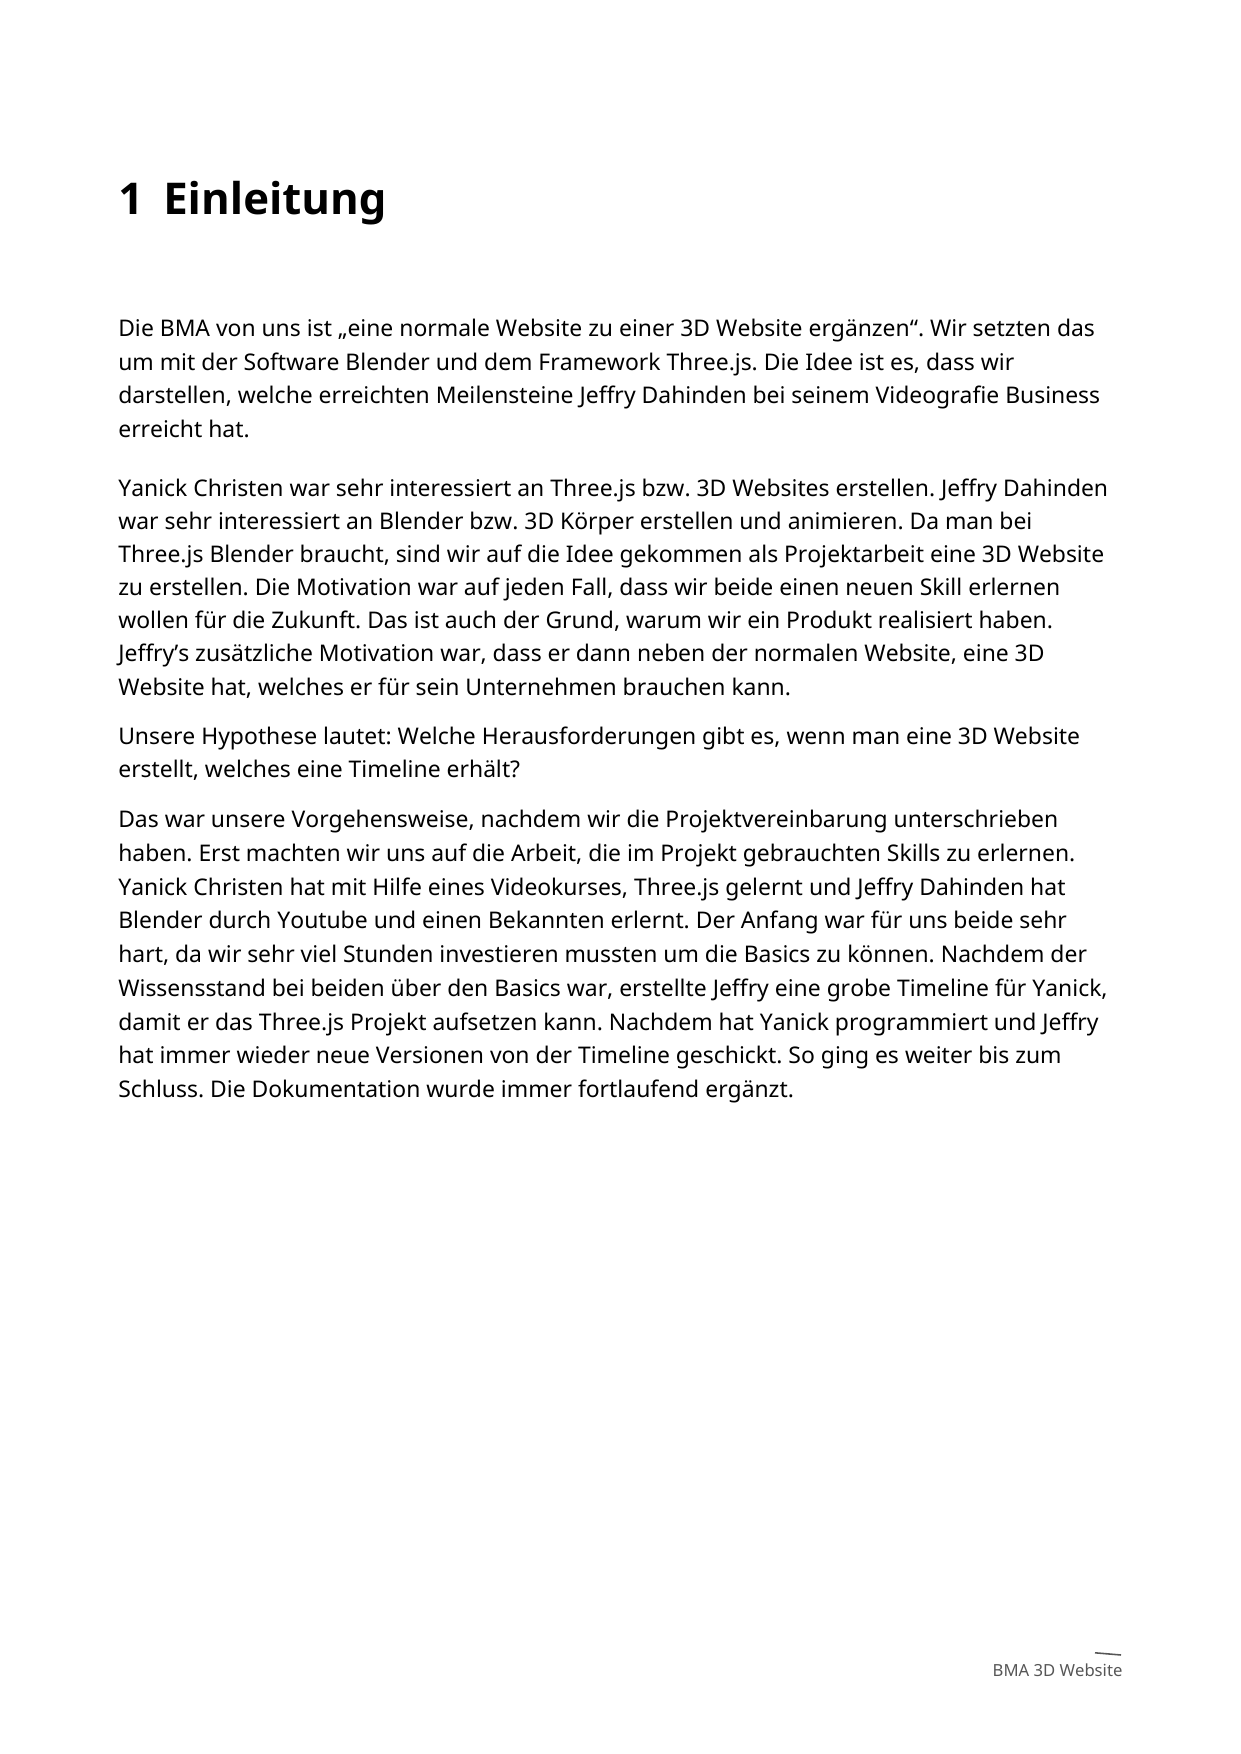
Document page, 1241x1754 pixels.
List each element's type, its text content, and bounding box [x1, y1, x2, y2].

text Yanick Christen war sehr interessiert an Three.js bzw. 3D Websites erstellen. Jeffry Dahinden war sehr interessiert an Blender bzw. 3D Körper erstellen und animieren. Da man bei Three.js Blender braucht, sind wir auf die Idee gekommen als Projektarbeit eine 3D Website zu erstellen. Die Motivation war auf jeden Fall, dass wir beide einen neuen Skill erlernen wollen für die Zukunft. Das ist auch der Grund, warum wir ein Produkt realisiert haben. Jeffry’s zusätzliche Motivation war, dass er dann neben der normalen Website, eine 3D Website hat, welches er für sein Unternehmen brauchen kann. [118, 472, 1122, 702]
text Das war unsere Vorgehensweise, nachdem wir die Projektvereinbarung unterschrieben haben. Erst machten wir uns auf die Arbeit, die im Projekt gebrauchten Skills zu erlernen. Yanick Christen hat mit Hilfe eines Videokurses, Three.js gelernt und Jeffry Dahinden hat Blender durch Youtube und einen Bekannten erlernt. Der Anfang war für uns beide sehr hart, da wir sehr viel Stunden investieren mussten um die Basics zu können. Nachdem der Wissensstand bei beiden über den Basics war, erstellte Jeffry eine grobe Timeline für Yanick, damit er das Three.js Projekt aufsetzen kann. Nachdem hat Yanick programmiert und Jeffry hat immer wieder neue Versionen von der Timeline geschickt. So ging es weiter bis zum Schluss. Die Dokumentation wurde immer fortlaufend ergänzt. [118, 803, 1122, 1104]
text Die BMA von uns ist „eine normale Website zu einer 3D Website ergänzen“. Wir setzten das um mit der Software Blender und dem Framework Three.js. Die Idee ist es, dass wir darstellen, welche erreichten Meilensteine Jeffry Dahinden bei seinem Videografie Business erreicht hat. [118, 312, 1122, 444]
subtitle Einleitung [118, 168, 1122, 227]
text Unsere Hypothese lautet: Welche Herausforderungen gibt es, wenn man eine 3D Website erstellt, welches eine Timeline erhält? [118, 720, 1122, 785]
